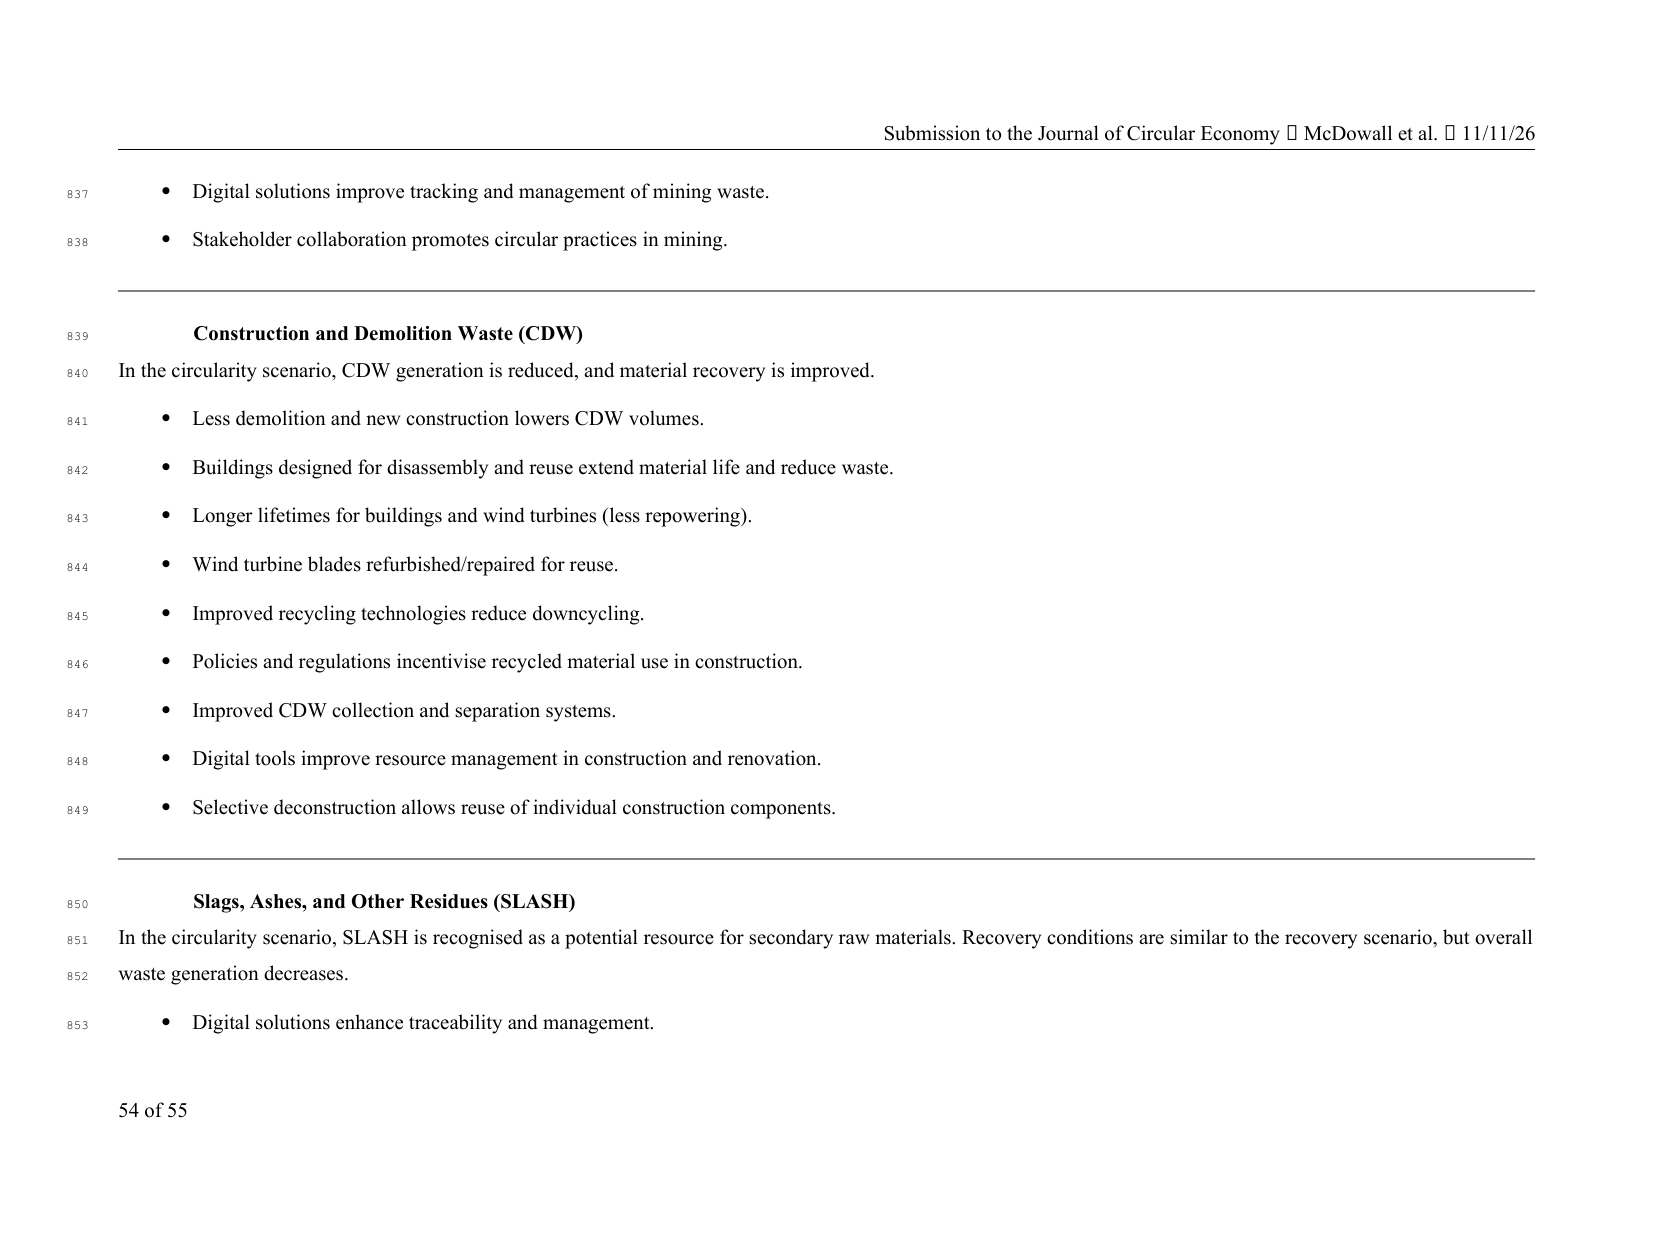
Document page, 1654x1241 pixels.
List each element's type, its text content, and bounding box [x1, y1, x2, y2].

list Improved recycling technologies reduce downcycling. [162, 601, 1535, 624]
list Wind turbine blades refurbished/repaired for reuse. [162, 552, 1535, 576]
list Longer lifetimes for buildings and wind turbines (less repowering). [162, 503, 1535, 527]
list Digital solutions enhance traceability and management. [162, 1010, 1535, 1034]
text In the circularity scenario, SLASH is recognised as a potential resource for secondary raw materials. Recovery conditions are similar to the recovery scenario, but overall waste generation decreases. [118, 925, 1535, 985]
subtitle Construction and Demolition Waste (CDW) [193, 321, 1535, 345]
subtitle Slags, Ashes, and Other Residues (SLASH) [193, 889, 1535, 913]
list Policies and regulations incentivise recycled material use in construction. [162, 649, 1535, 673]
list Improved CDW collection and separation systems. [162, 698, 1535, 722]
list Buildings designed for disassembly and reuse extend material life and reduce waste. [162, 455, 1535, 479]
text In the circularity scenario, CDW generation is reduced, and material recovery is improved. [118, 358, 1535, 382]
list Stakeholder collaboration promotes circular practices in mining. [162, 227, 1535, 251]
list Digital solutions improve tracking and management of mining waste. [162, 179, 1535, 203]
list Less demolition and new construction lowers CDW volumes. [162, 406, 1535, 430]
list Selective deconstruction allows reuse of individual construction components. [162, 795, 1535, 819]
list Digital tools improve resource management in construction and renovation. [162, 746, 1535, 770]
